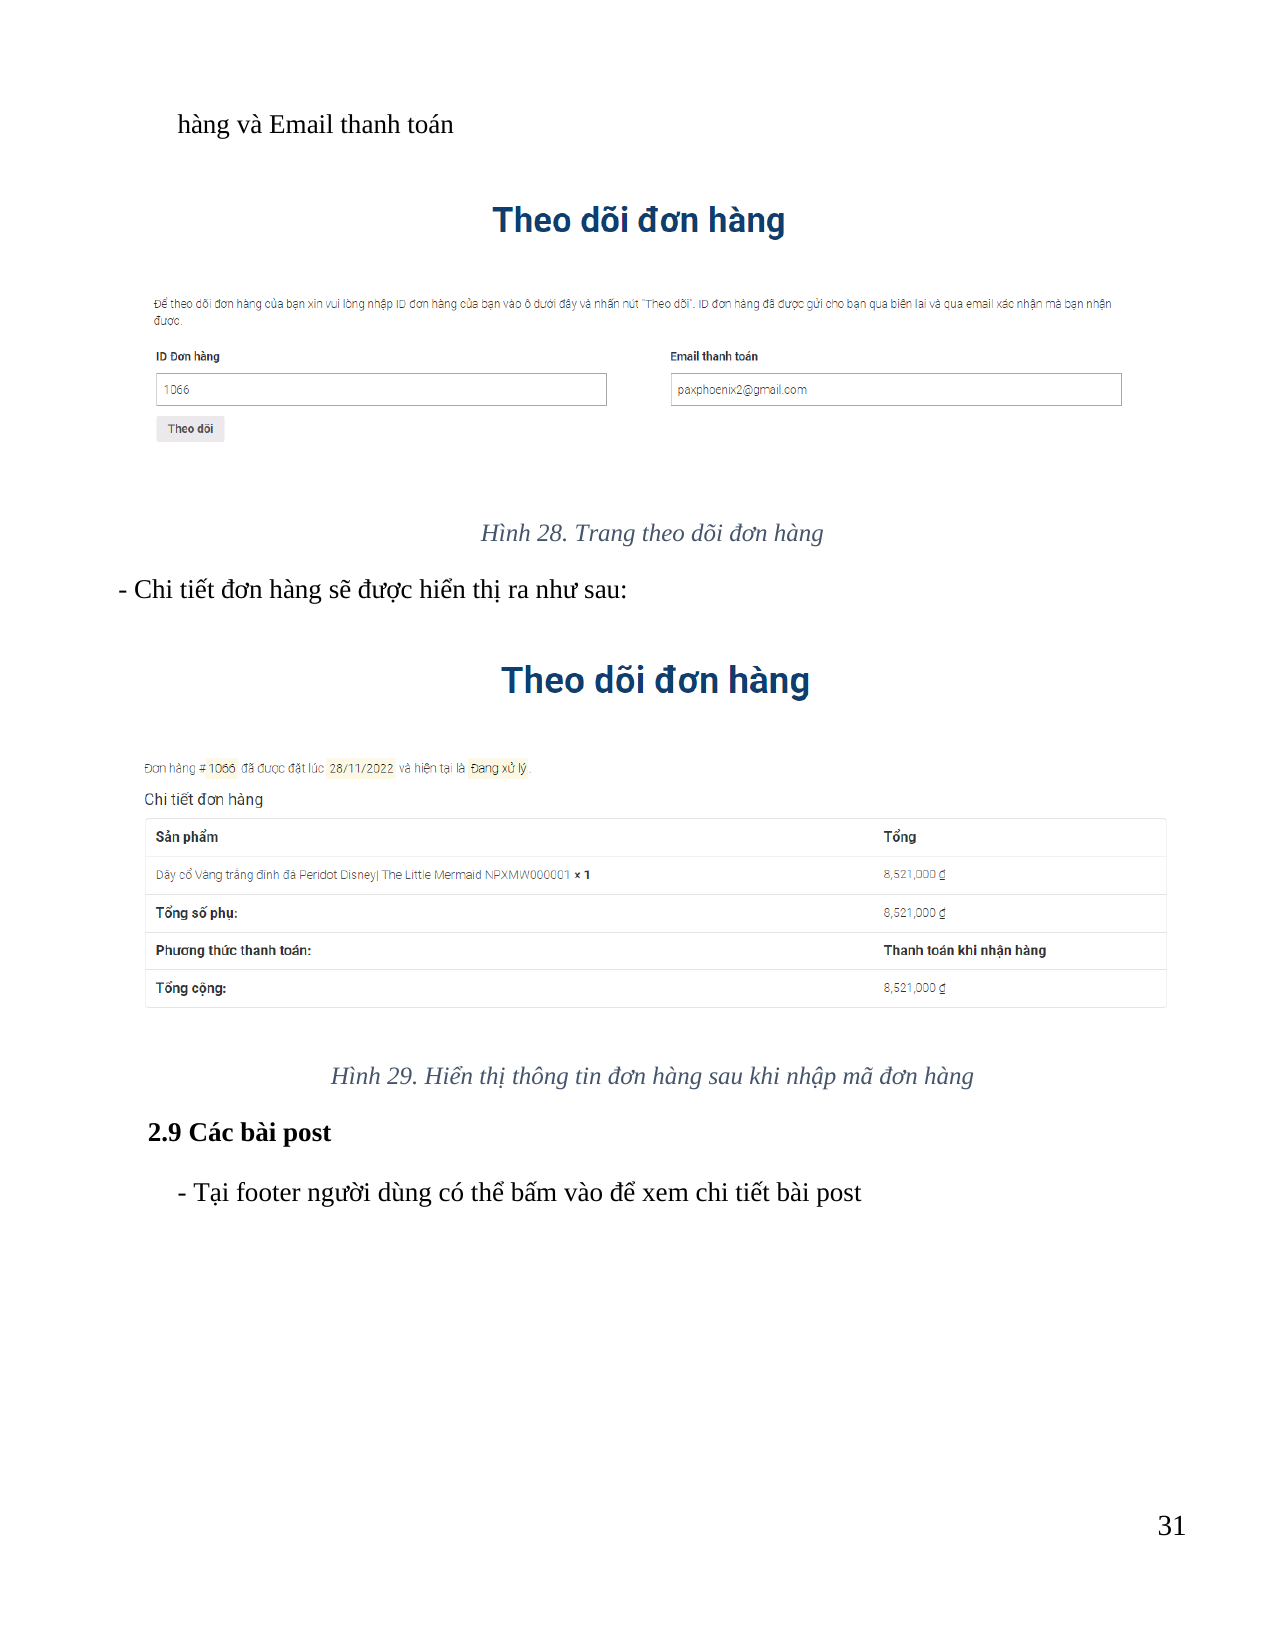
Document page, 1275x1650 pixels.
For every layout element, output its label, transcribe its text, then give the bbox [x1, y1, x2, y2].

text - Chi tiết đơn hàng sẽ được hiển thị ra như sau: [118, 573, 1186, 604]
text Hình 28. Trang theo dõi đơn hàng [118, 518, 1186, 546]
subtitle 2.9 Các bài post [148, 1117, 1186, 1148]
text - Tại footer người dùng có thể bấm vào để xem chi tiết bài post [177, 1176, 1186, 1207]
picture [118, 167, 1187, 489]
text Hình 29. Hiển thị thông tin đơn hàng sau khi nhập mã đơn hàng [118, 1061, 1186, 1090]
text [177, 108, 1186, 140]
picture [118, 632, 1187, 1032]
